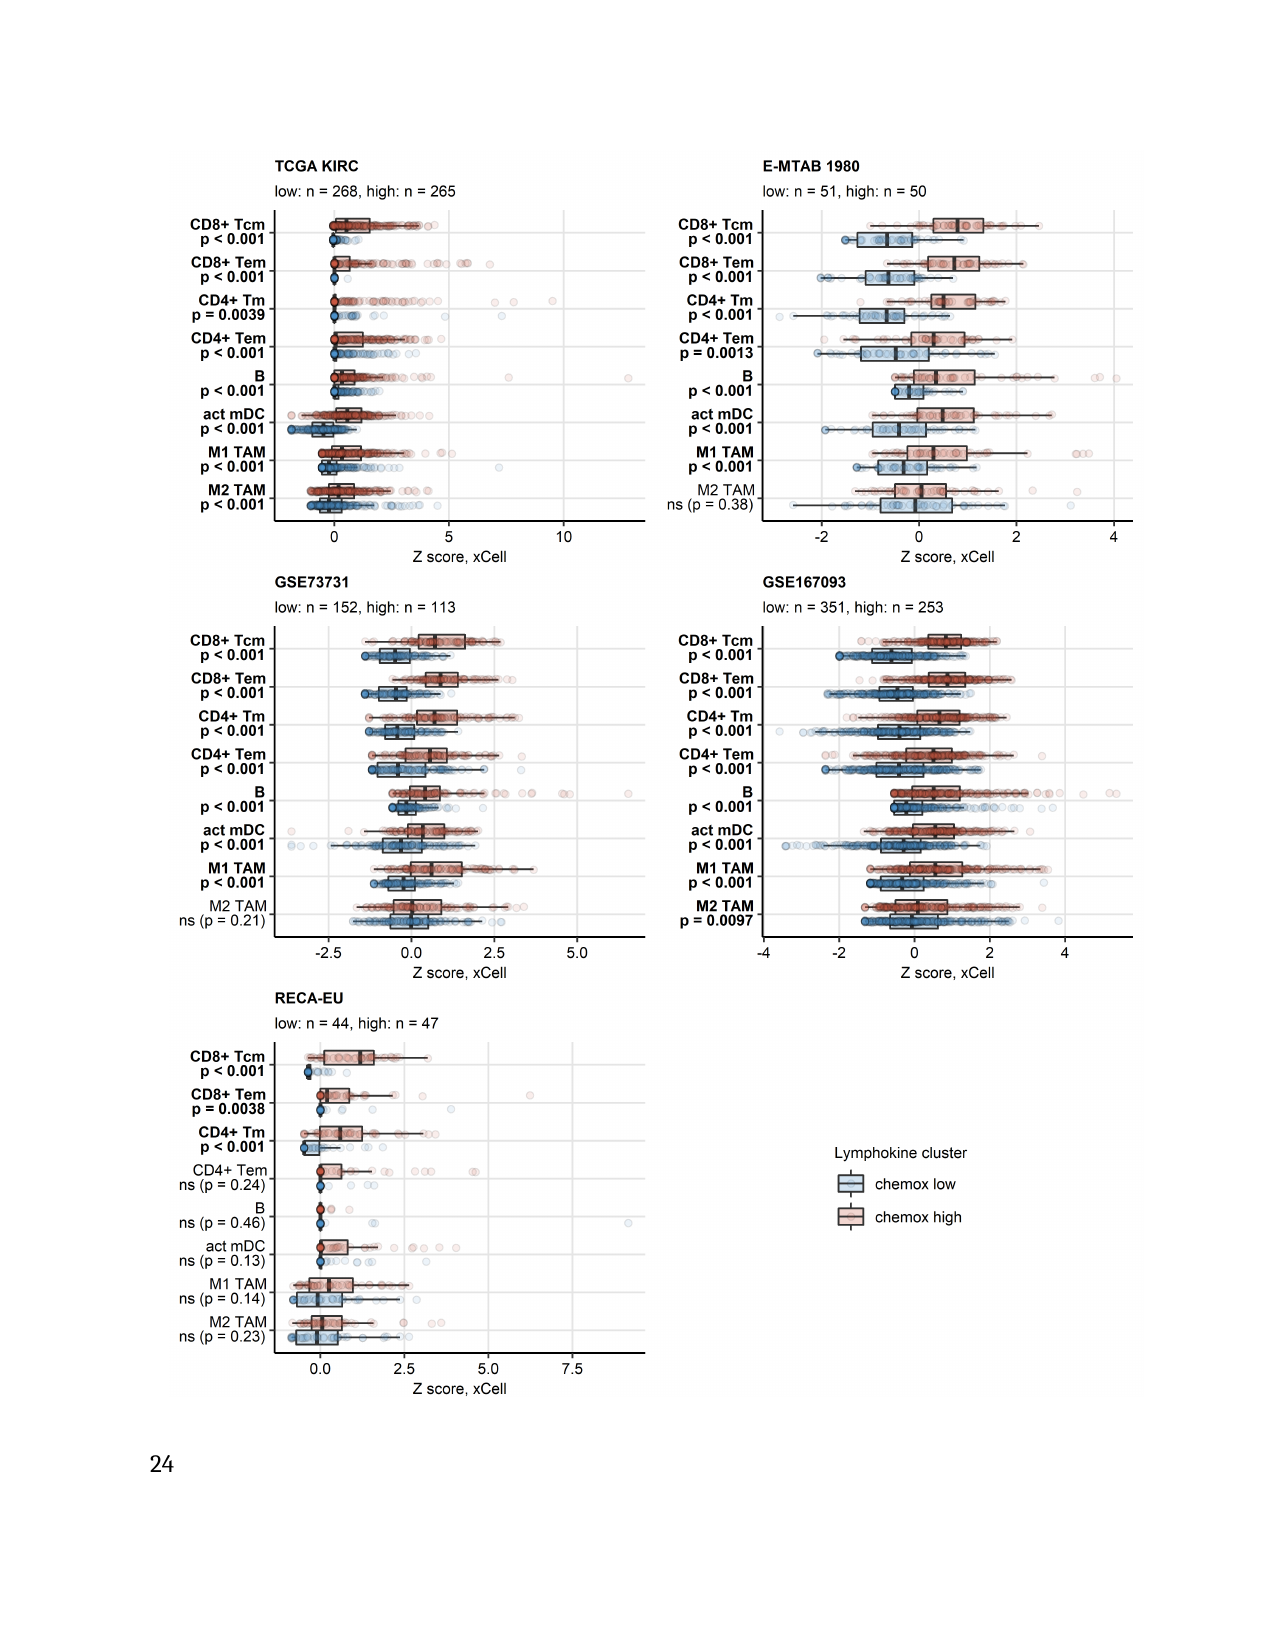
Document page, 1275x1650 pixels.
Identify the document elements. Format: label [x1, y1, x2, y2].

picture [168, 150, 1144, 1397]
